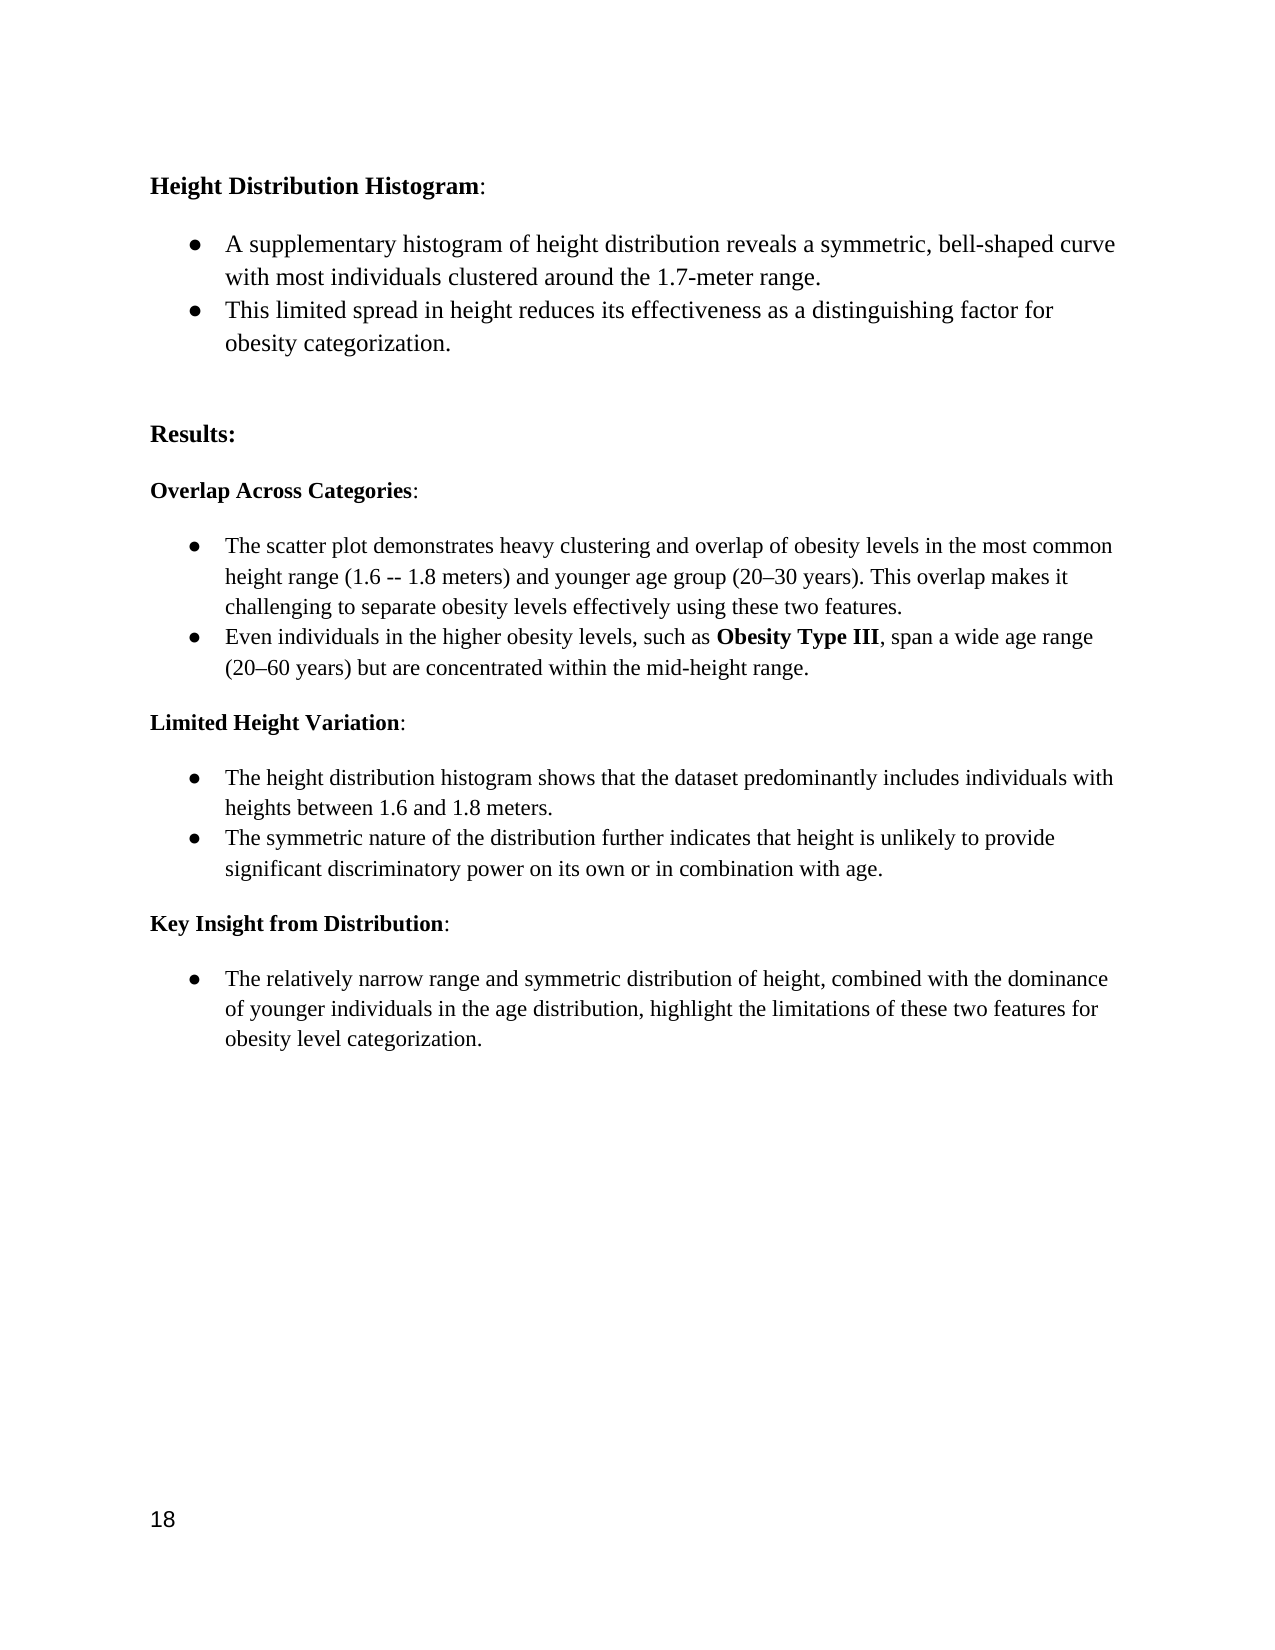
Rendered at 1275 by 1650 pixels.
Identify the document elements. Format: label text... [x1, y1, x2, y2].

list This limited spread in height reduces its effectiveness as a distinguishing factor for obesity categorization. [187, 295, 1125, 357]
text Limited Height Variation: [150, 709, 1125, 735]
list A supplementary histogram of height distribution reveals a symmetric, bell-shaped curve with most individuals clustered around the 1.7-meter range. [187, 229, 1125, 291]
list The scatter plot demonstrates heavy clustering and overlap of obesity levels in the most common height range (1.6 -- 1.8 meters) and younger age group (20–30 years). This overlap makes it challenging to separate obesity levels effectively using these two features. [187, 533, 1125, 619]
list Even individuals in the higher obesity levels, such as Obesity Type III, span a wide age range (20–60 years) but are concentrated within the mid-height range. [187, 623, 1125, 680]
list The symmetric nature of the distribution further indicates that height is unlikely to provide significant discriminatory power on its own or in combination with age. [187, 824, 1125, 881]
text Height Distribution Histogram: [150, 171, 1125, 200]
text Overlap Across Categories: [150, 477, 1125, 504]
list The relatively narrow range and symmetric distribution of height, combined with the dominance of younger individuals in the age distribution, highlight the limitations of these two features for obesity level categorization. [187, 965, 1125, 1052]
list The height distribution histogram shows that the dataset predominantly includes individuals with heights between 1.6 and 1.8 meters. [187, 764, 1125, 821]
text Results: [150, 419, 1125, 448]
text Key Insight from Distribution: [150, 910, 1125, 936]
